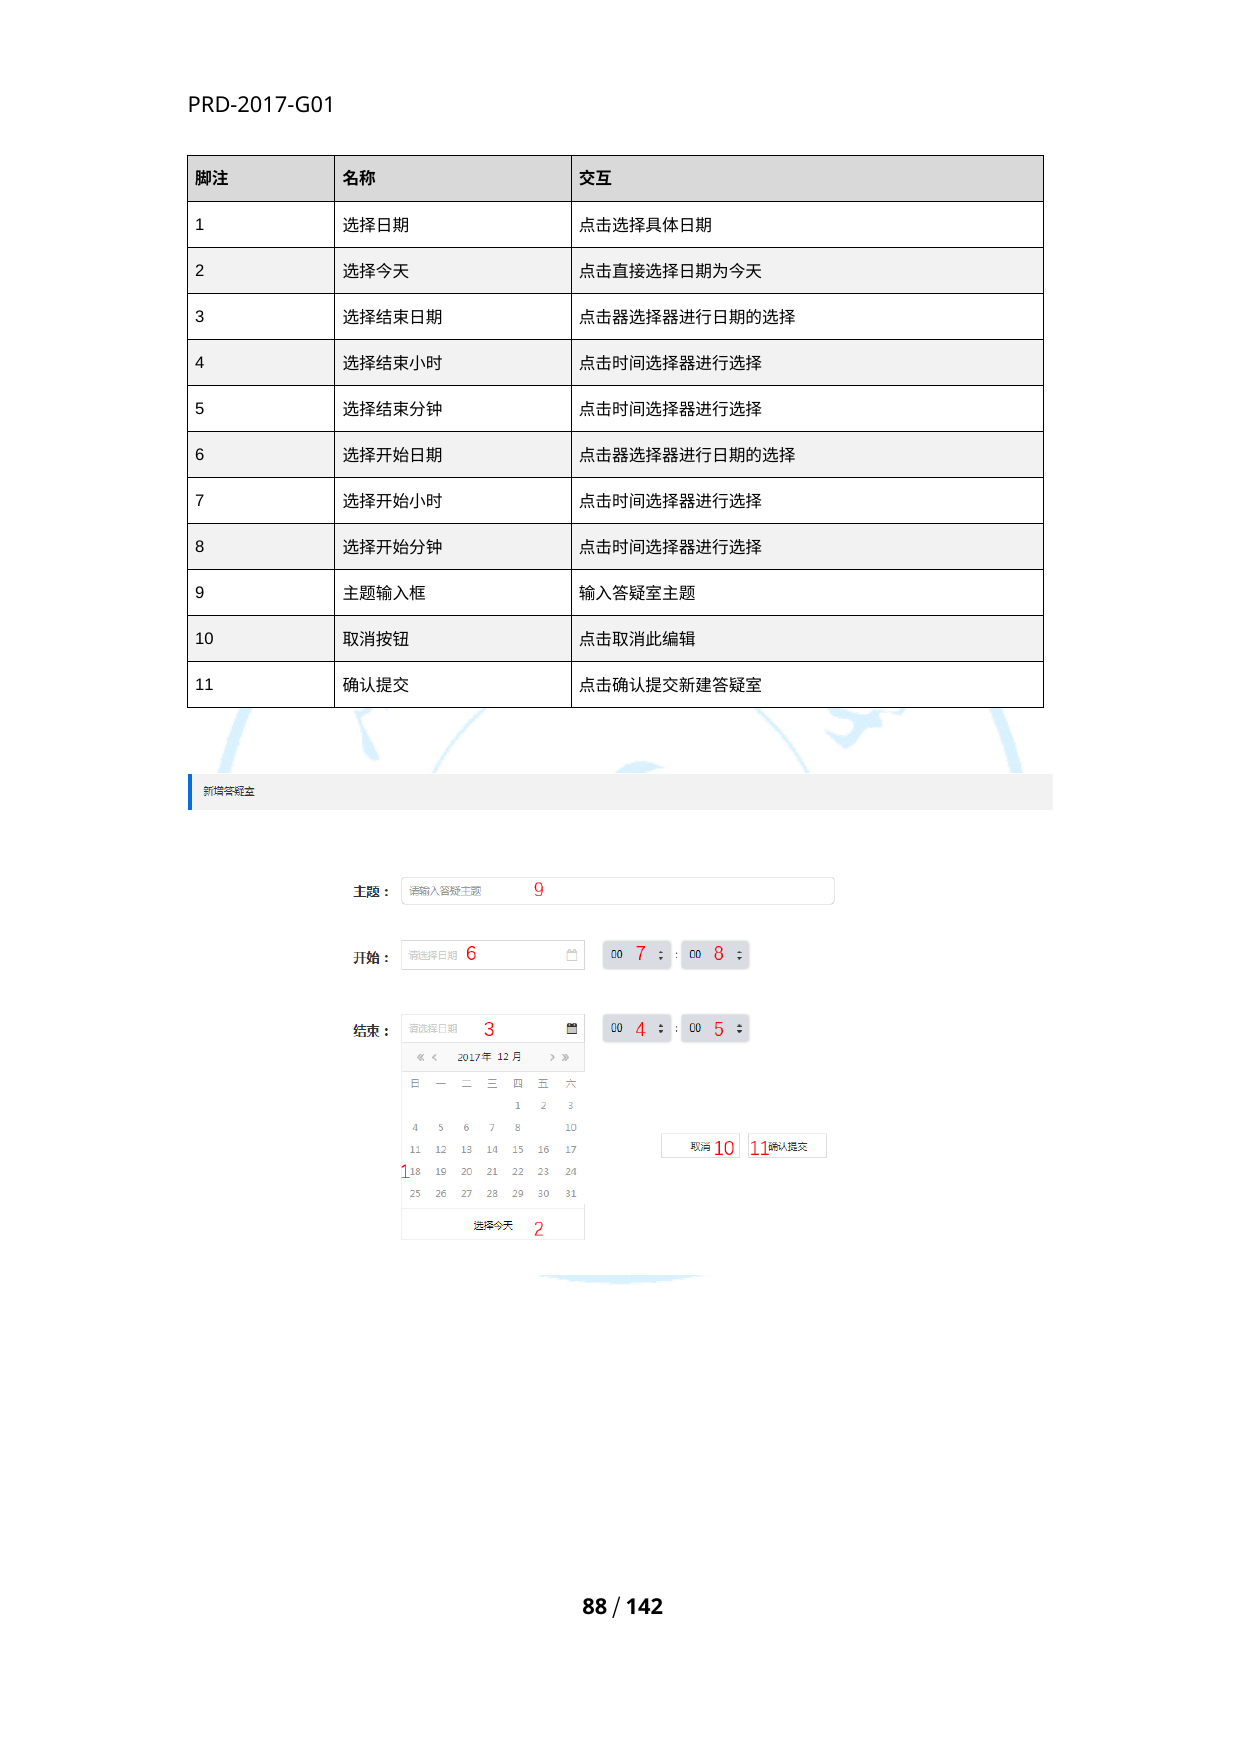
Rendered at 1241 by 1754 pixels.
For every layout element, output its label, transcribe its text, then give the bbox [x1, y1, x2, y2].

table_cell 选择开始小时 [335, 478, 571, 523]
table_cell 点击时间选择器进行选择 [572, 478, 1043, 523]
table_cell 点击取消此编辑 [572, 616, 1043, 661]
table_cell 11 [188, 662, 334, 707]
table_cell 输入答疑室主题 [572, 570, 1043, 615]
table_header 交互 [572, 156, 1043, 201]
table_cell 选择今天 [335, 248, 571, 293]
table_cell 3 [188, 294, 334, 339]
table_cell 主题输入框 [335, 570, 571, 615]
table_cell 5 [188, 386, 334, 431]
table_cell 点击确认提交新建答疑室 [572, 662, 1043, 707]
table_cell 点击时间选择器进行选择 [572, 386, 1043, 431]
table_cell 选择开始分钟 [335, 524, 571, 569]
table_cell 点击时间选择器进行选择 [572, 524, 1043, 569]
table_cell 8 [188, 524, 334, 569]
table_cell 点击时间选择器进行选择 [572, 340, 1043, 385]
table_cell 选择开始日期 [335, 432, 571, 477]
table_cell 6 [188, 432, 334, 477]
table_cell 1 [188, 202, 334, 247]
table_cell 确认提交 [335, 662, 571, 707]
table_cell 7 [188, 478, 334, 523]
table_cell 10 [188, 616, 334, 661]
table_cell 点击选择具体日期 [572, 202, 1043, 247]
table_cell 取消按钮 [335, 616, 571, 661]
table_header 名称 [335, 156, 571, 201]
table_cell 点击器选择器进行日期的选择 [572, 432, 1043, 477]
table_cell 2 [188, 248, 334, 293]
table_cell 点击器选择器进行日期的选择 [572, 294, 1043, 339]
table_cell 选择结束小时 [335, 340, 571, 385]
table_cell 9 [188, 570, 334, 615]
table_cell 4 [188, 340, 334, 385]
table_cell 点击直接选择日期为今天 [572, 248, 1043, 293]
table_cell 选择日期 [335, 202, 571, 247]
table_header 脚注 [188, 156, 334, 201]
picture [187, 773, 1053, 1275]
table_cell 选择结束分钟 [335, 386, 571, 431]
table_cell 选择结束日期 [335, 294, 571, 339]
